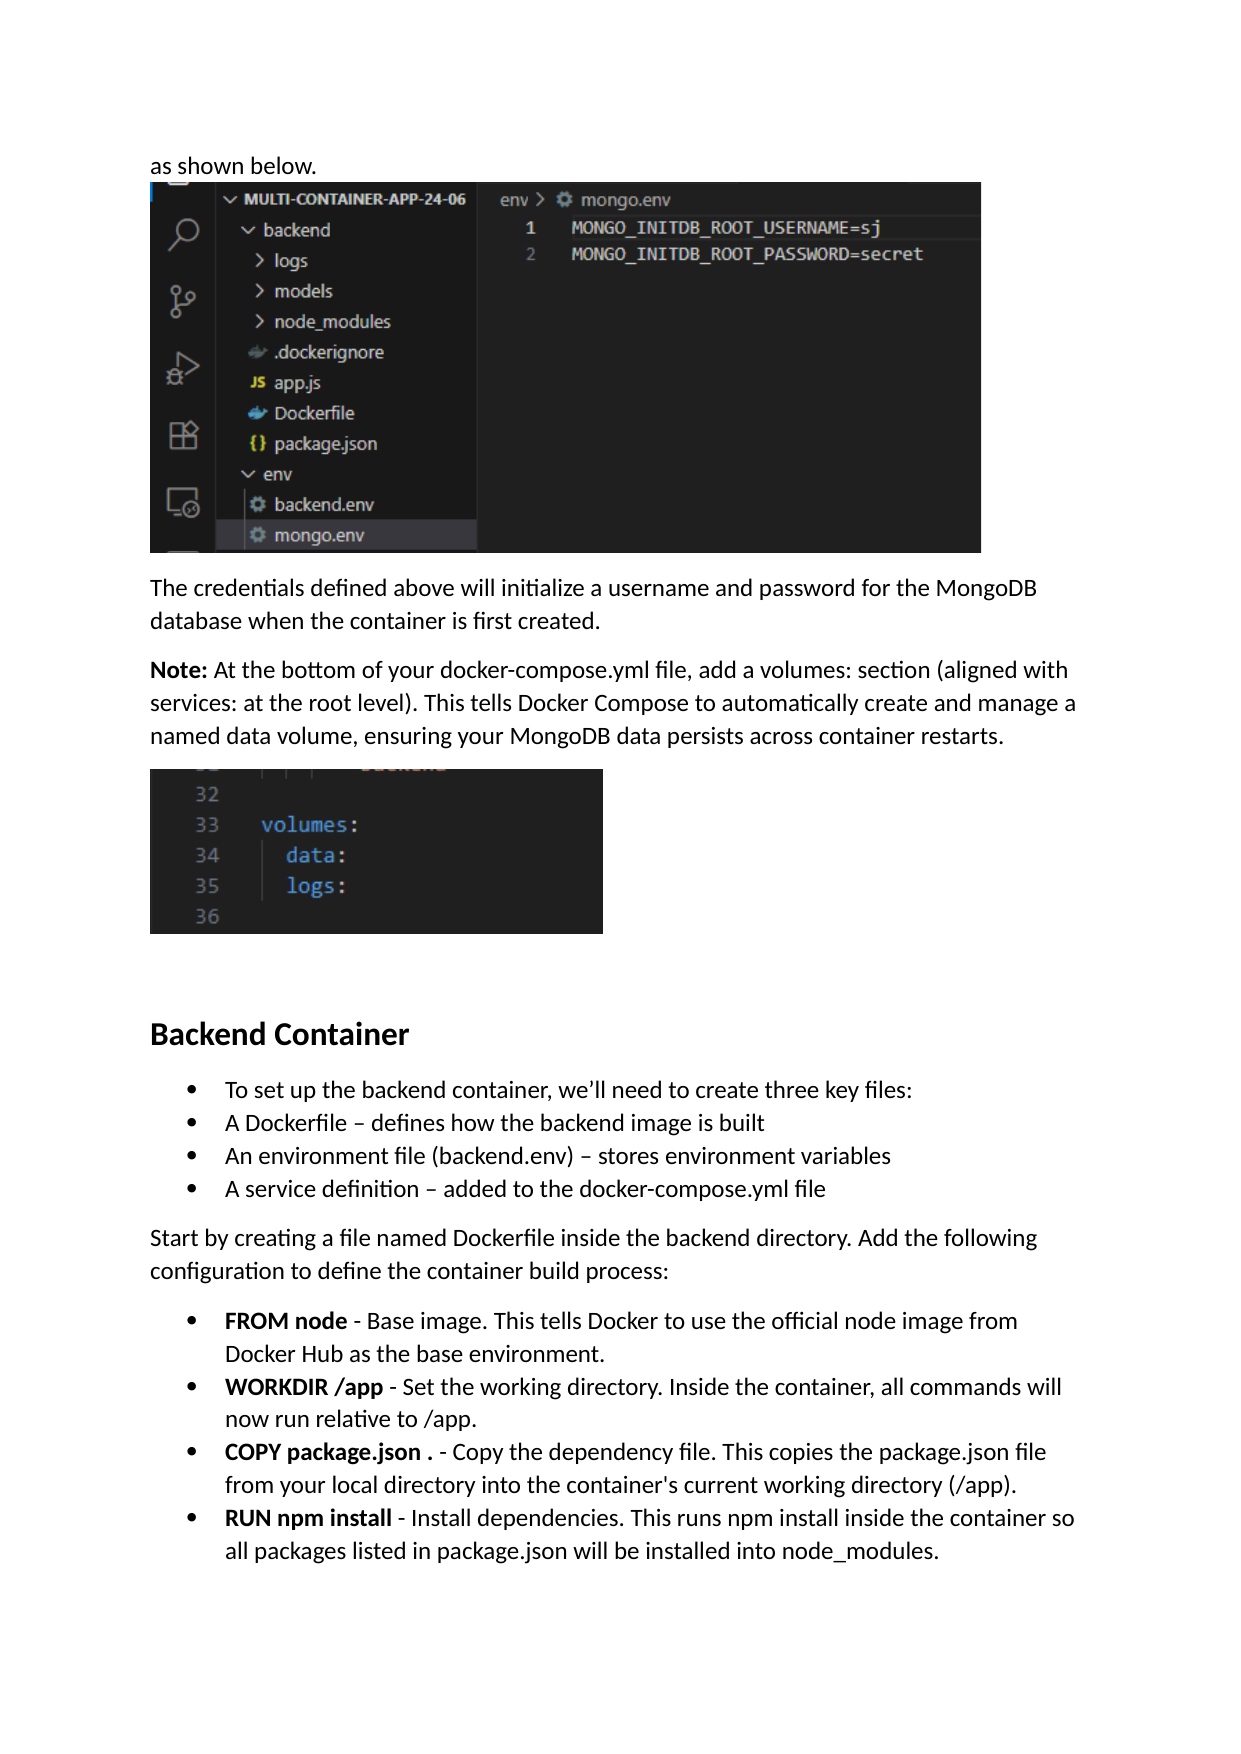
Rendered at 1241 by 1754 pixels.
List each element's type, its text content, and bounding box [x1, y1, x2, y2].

list To set up the backend container, we’ll need to create three key files: [187, 1074, 1090, 1104]
text Note: At the bottom of your docker-compose.yml file, add a volumes: section (aligned with services: at the root level). This tells Docker Compose to automatically create and manage a named data volume, ensuring your MongoDB data persists across container restarts. [150, 654, 1090, 751]
list A service definition – added to the docker-compose.yml file [187, 1173, 1090, 1203]
list COPY package.json . - Copy the dependency file. This copies the package.json file from your local directory into the container's current working directory (/app). [187, 1436, 1090, 1500]
list A Dockerfile – defines how the backend image is built [187, 1107, 1090, 1137]
list FROM node - Base image. This tells Docker to use the official node image from Docker Hub as the base environment. [187, 1305, 1090, 1368]
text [150, 150, 1090, 553]
list RUN npm install - Install dependencies. This runs npm install inside the container so all packages listed in package.json will be installed into node_modules. [187, 1502, 1090, 1566]
list An environment file (backend.env) – stores environment variables [187, 1140, 1090, 1170]
text Start by creating a file named Dockerfile inside the backend directory. Add the following configuration to define the container build process: [150, 1222, 1090, 1286]
text Backend Container [150, 1013, 1090, 1054]
picture [150, 182, 982, 553]
list WORKDIR /app - Set the working directory. Inside the container, all commands will now run relative to /app. [187, 1371, 1090, 1434]
picture [150, 769, 603, 934]
text The credentials defined above will initialize a username and password for the MongoDB database when the container is first created. [150, 572, 1090, 635]
